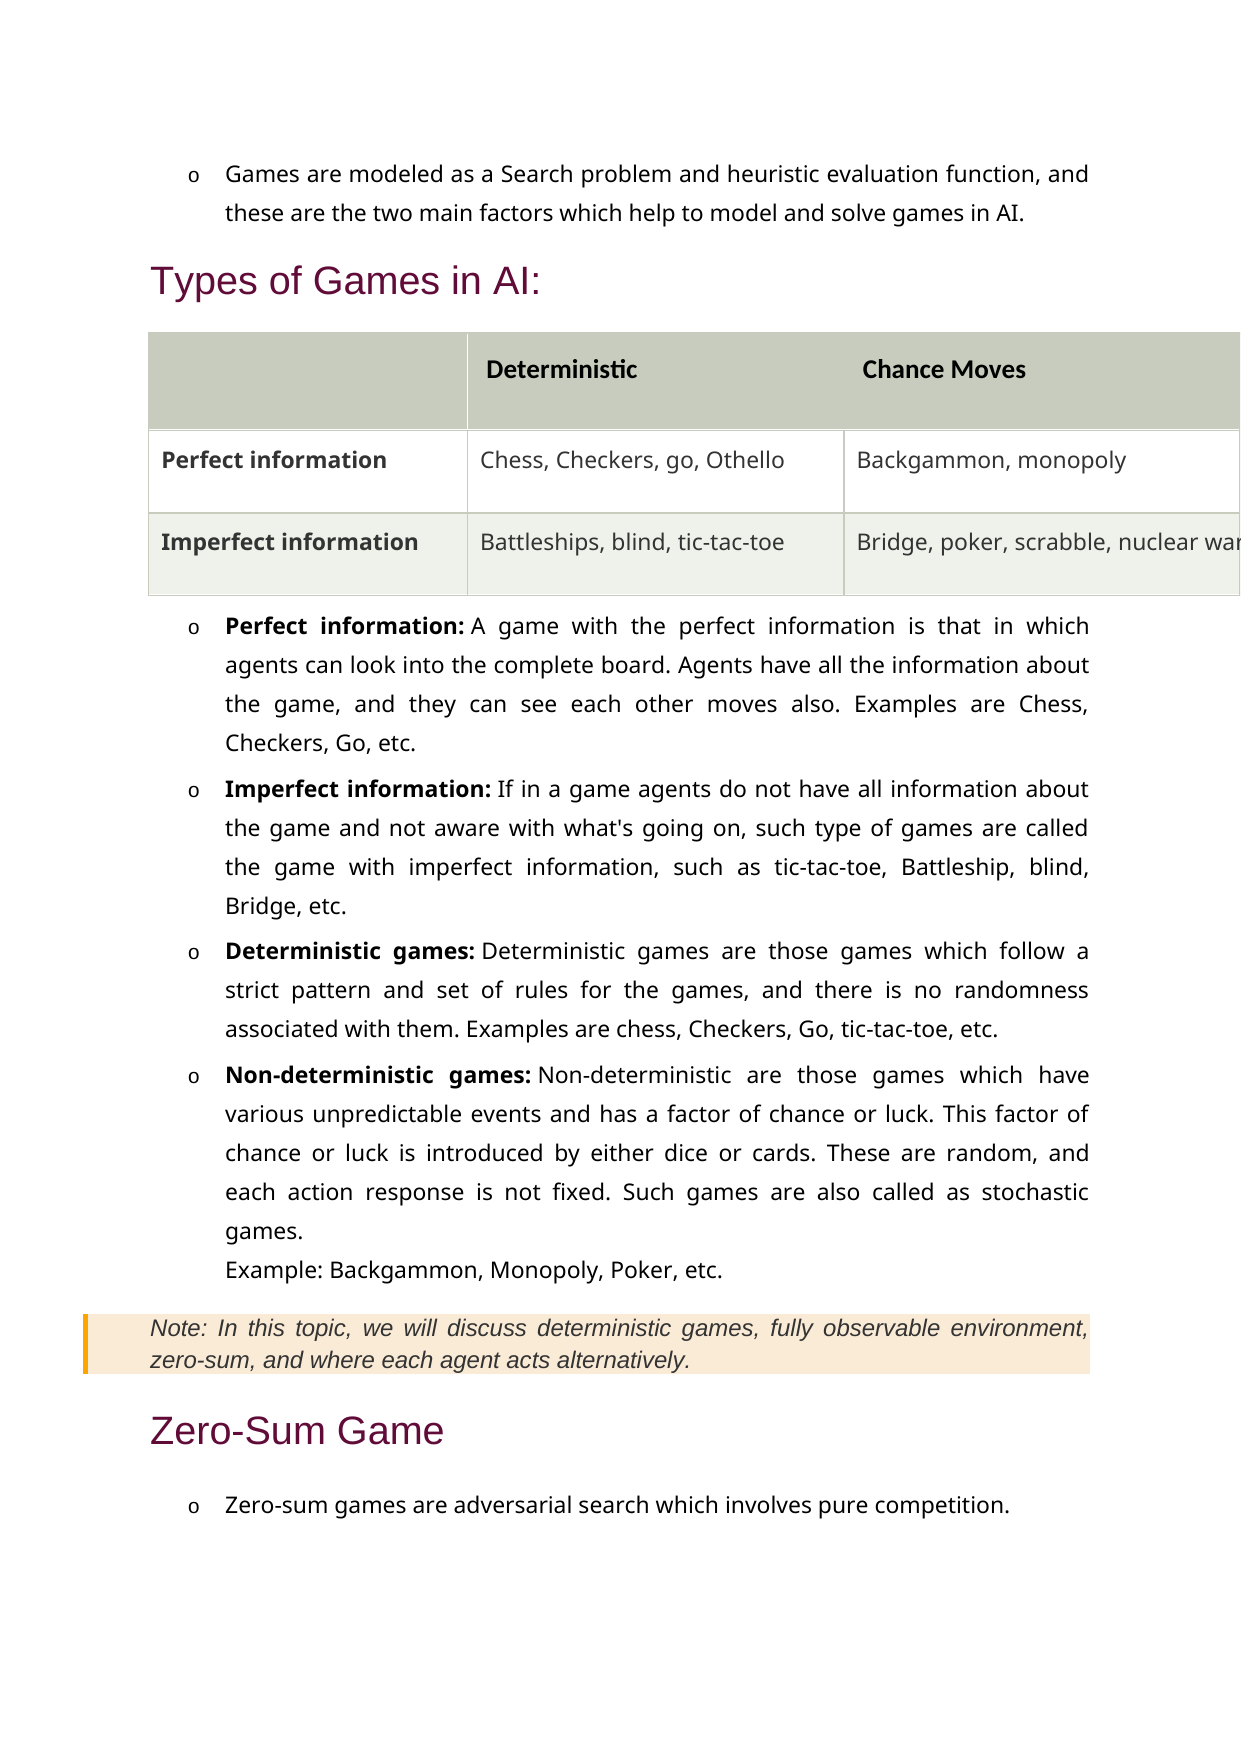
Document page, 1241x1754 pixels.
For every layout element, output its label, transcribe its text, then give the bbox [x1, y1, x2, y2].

table_cell Bridge, poker, scrabble, nuclear war [845, 514, 1239, 594]
table_header Deterministic [468, 334, 844, 429]
table_cell Perfect information [149, 431, 467, 512]
table_cell Backgammon, monopoly [845, 431, 1239, 512]
list Games are modeled as a Search problem and heuristic evaluation function, and these are the two main factors which help to model and solve games in AI. [187, 150, 1090, 228]
subtitle Note: In this topic, we will discuss deterministic games, fully observable environment, zero-sum, and where each agent acts alternatively. [88, 1314, 1090, 1374]
subtitle Types of Games in AI: [150, 257, 1090, 303]
table_header [149, 334, 467, 429]
table_cell Battleships, blind, tic-tac-toe [468, 514, 843, 594]
list Perfect information: A game with the perfect information is that in which agents can look into the complete board. Agents have all the information about the game, and they can see each other moves also. Examples are Chess, Checkers, Go, etc. [187, 602, 1090, 759]
list Deterministic games: Deterministic games are those games which follow a strict pattern and set of rules for the games, and there is no randomness associated with them. Examples are chess, Checkers, Go, tic-tac-toe, etc. [187, 927, 1090, 1044]
table_cell Imperfect information [149, 514, 467, 594]
table_header Chance Moves [844, 334, 1239, 429]
subtitle Zero-Sum Game [150, 1407, 1090, 1452]
list Non-deterministic games: Non-deterministic are those games which have various unpredictable events and has a factor of chance or luck. This factor of chance or luck is introduced by either dice or cards. These are random, and each action response is not fixed. Such games are also called as stochastic games. Example: Backgammon, Monopoly, Poker, etc. [187, 1051, 1090, 1285]
list Imperfect information: If in a game agents do not have all information about the game and not aware with what's going on, such type of games are called the game with imperfect information, such as tic-tac-toe, Battleship, blind, Bridge, etc. [187, 765, 1090, 921]
table_cell Chess, Checkers, go, Othello [468, 431, 843, 512]
list Zero-sum games are adversarial search which involves pure competition. [187, 1482, 1090, 1521]
